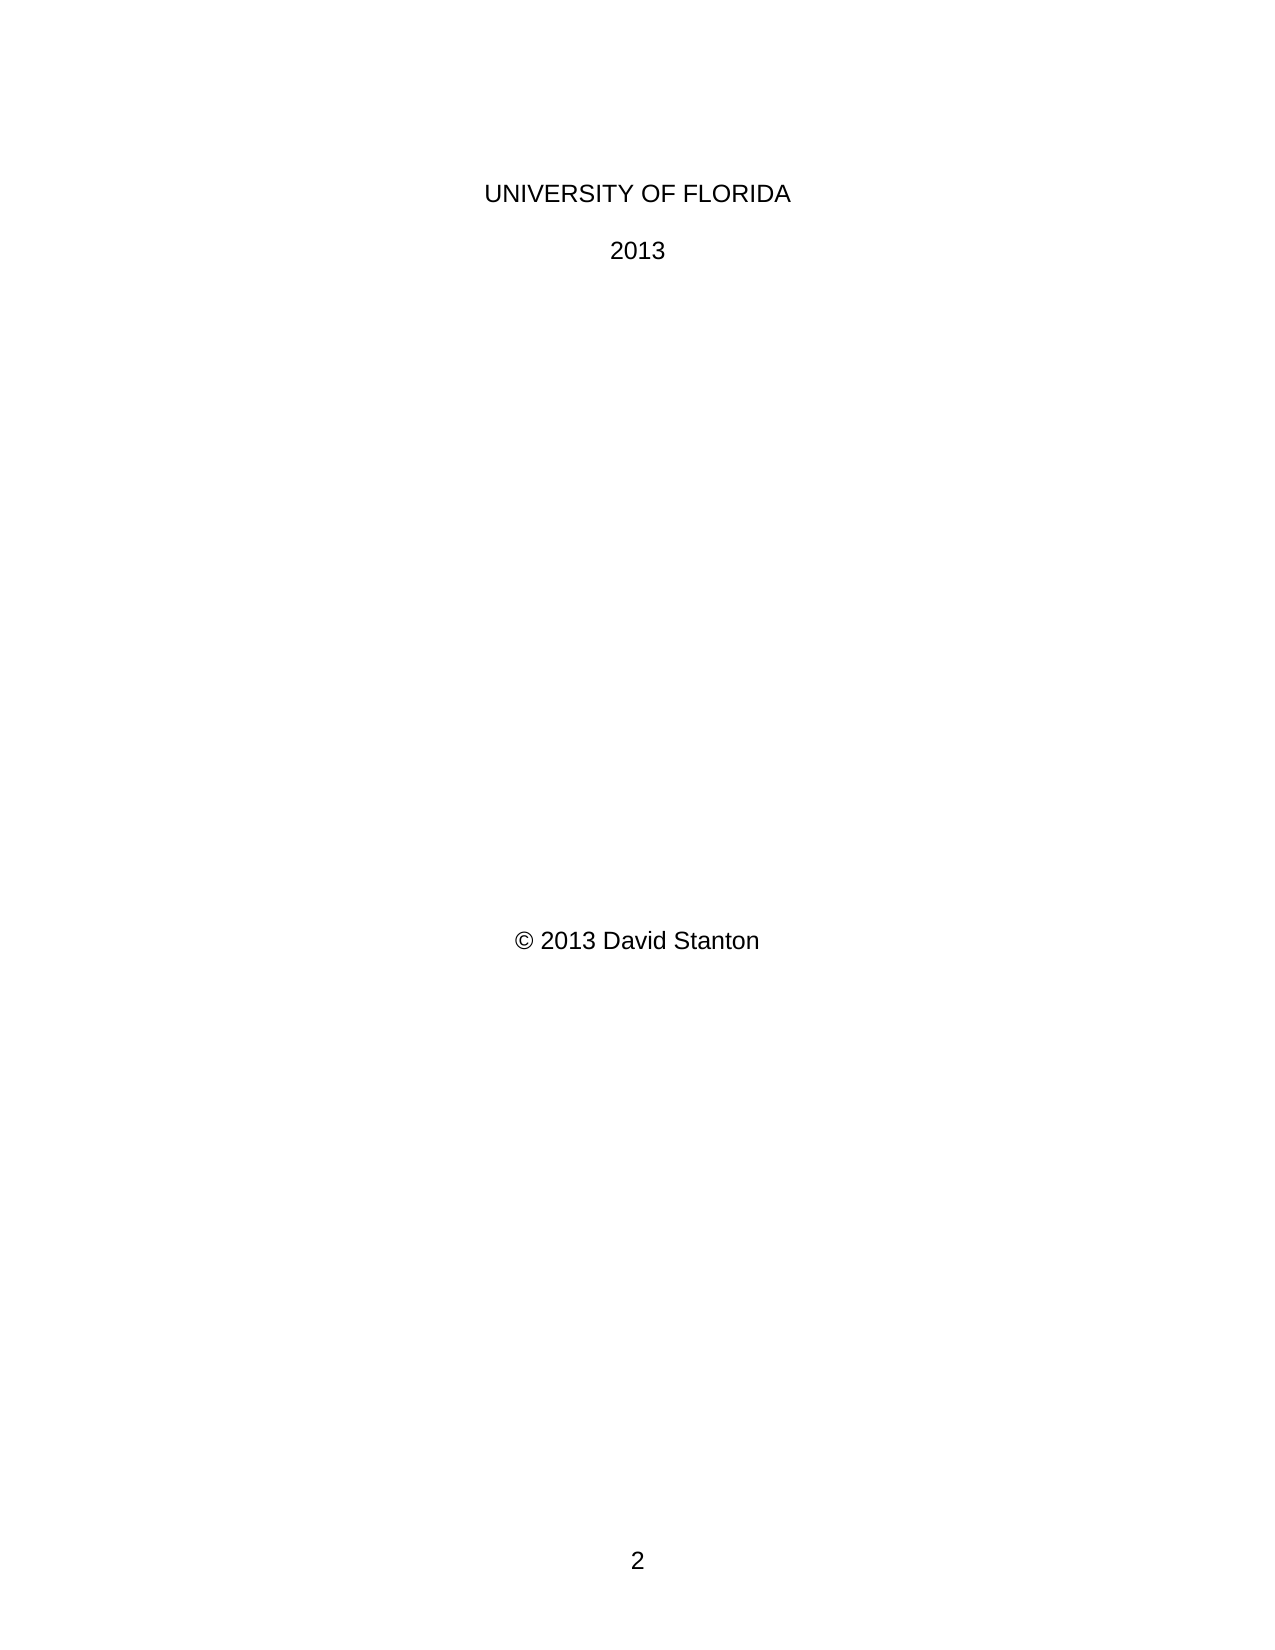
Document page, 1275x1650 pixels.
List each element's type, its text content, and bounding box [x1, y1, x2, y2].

text © 2013 David Stanton [150, 926, 1125, 955]
text UNIVERSITY OF FLORIDA [150, 179, 1125, 207]
text 2013 [150, 236, 1125, 265]
